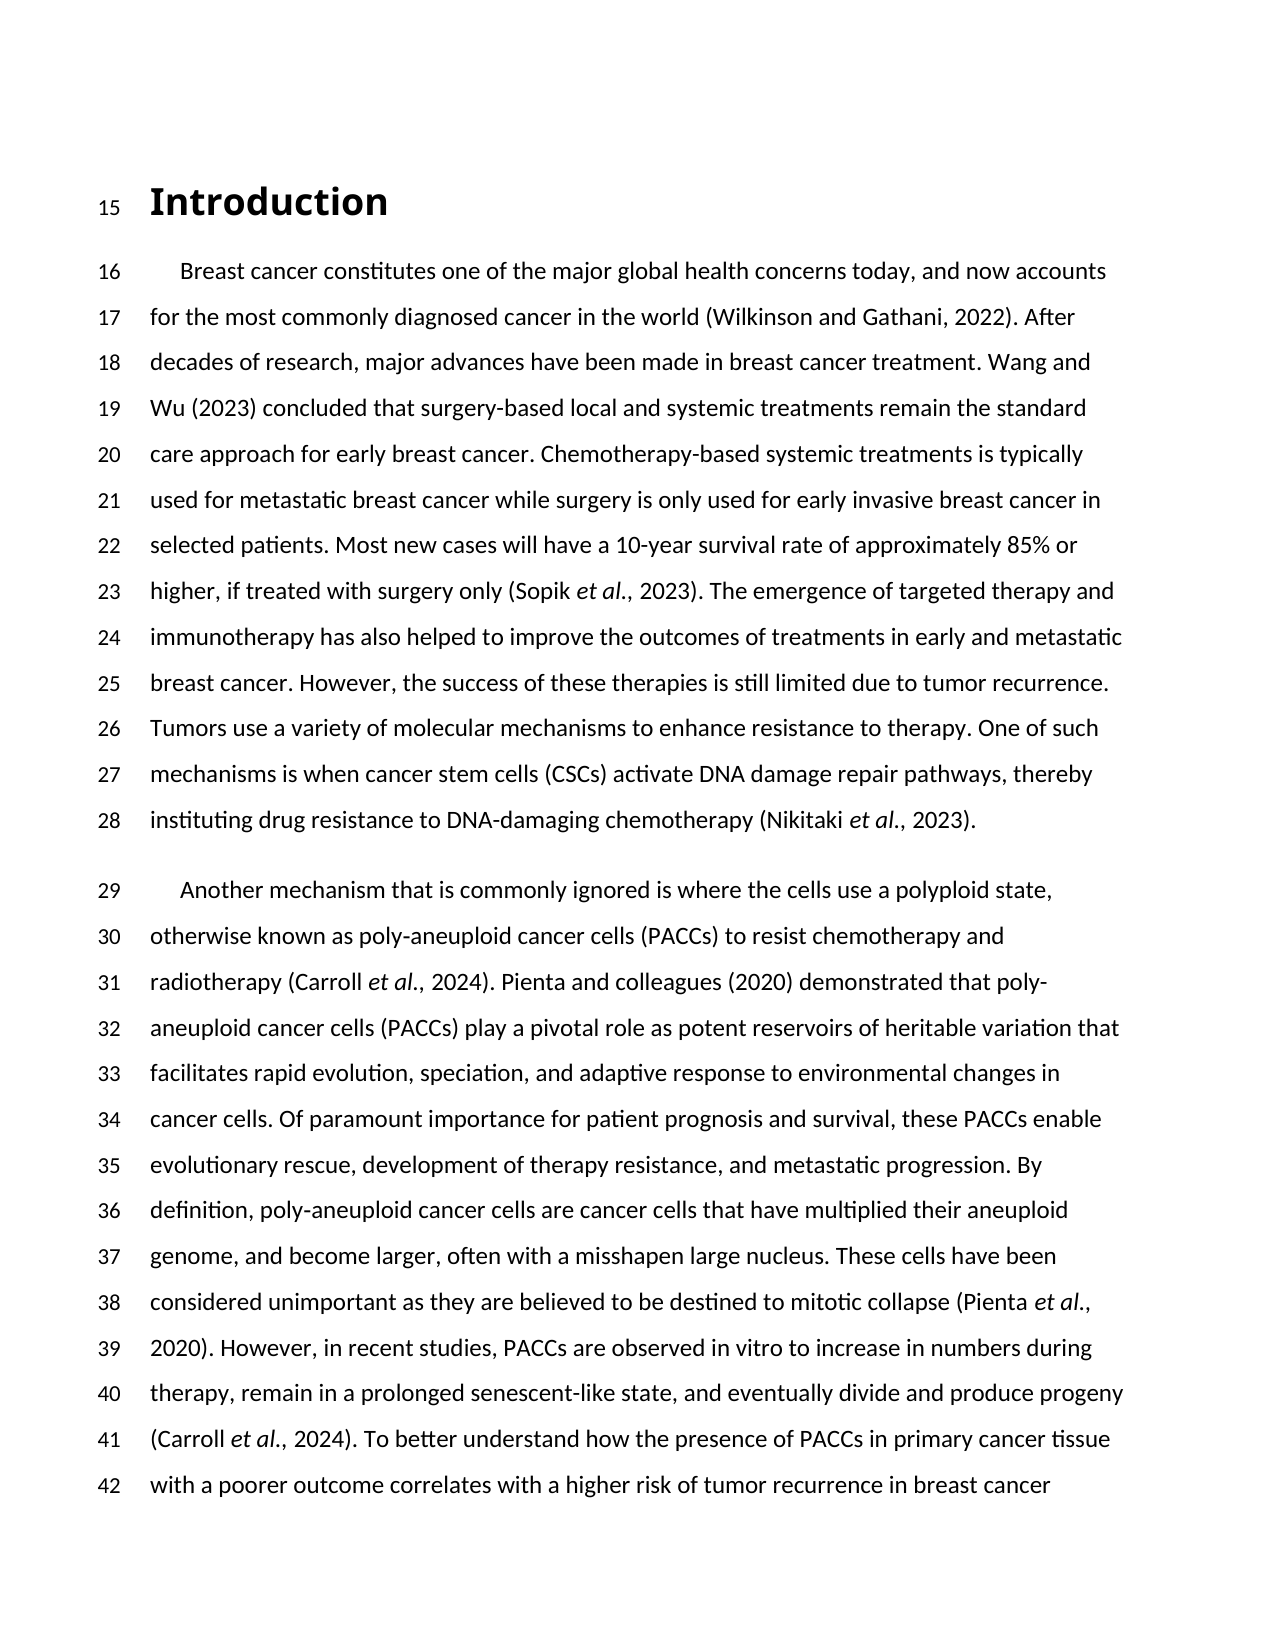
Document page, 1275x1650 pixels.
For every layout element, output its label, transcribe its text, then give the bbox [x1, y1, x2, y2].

text Breast cancer constitutes one of the major global health concerns today, and now accounts for the most commonly diagnosed cancer in the world (Wilkinson and Gathani, 2022). After decades of research, major advances have been made in breast cancer treatment. Wang and Wu (2023) concluded that surgery-based local and systemic treatments remain the standard care approach for early breast cancer. Chemotherapy-based systemic treatments is typically used for metastatic breast cancer while surgery is only used for early invasive breast cancer in selected patients. Most new cases will have a 10-year survival rate of approximately 85% or higher, if treated with surgery only (Sopik et al., 2023). The emergence of targeted therapy and immunotherapy has also helped to improve the outcomes of treatments in early and metastatic breast cancer. However, the success of these therapies is still limited due to tumor recurrence. Tumors use a variety of molecular mechanisms to enhance resistance to therapy. One of such mechanisms is when cancer stem cells (CSCs) activate DNA damage repair pathways, thereby instituting drug resistance to DNA-damaging chemotherapy (Nikitaki et al., 2023). [150, 255, 1125, 834]
subtitle Introduction [150, 175, 1125, 226]
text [150, 874, 1125, 1499]
